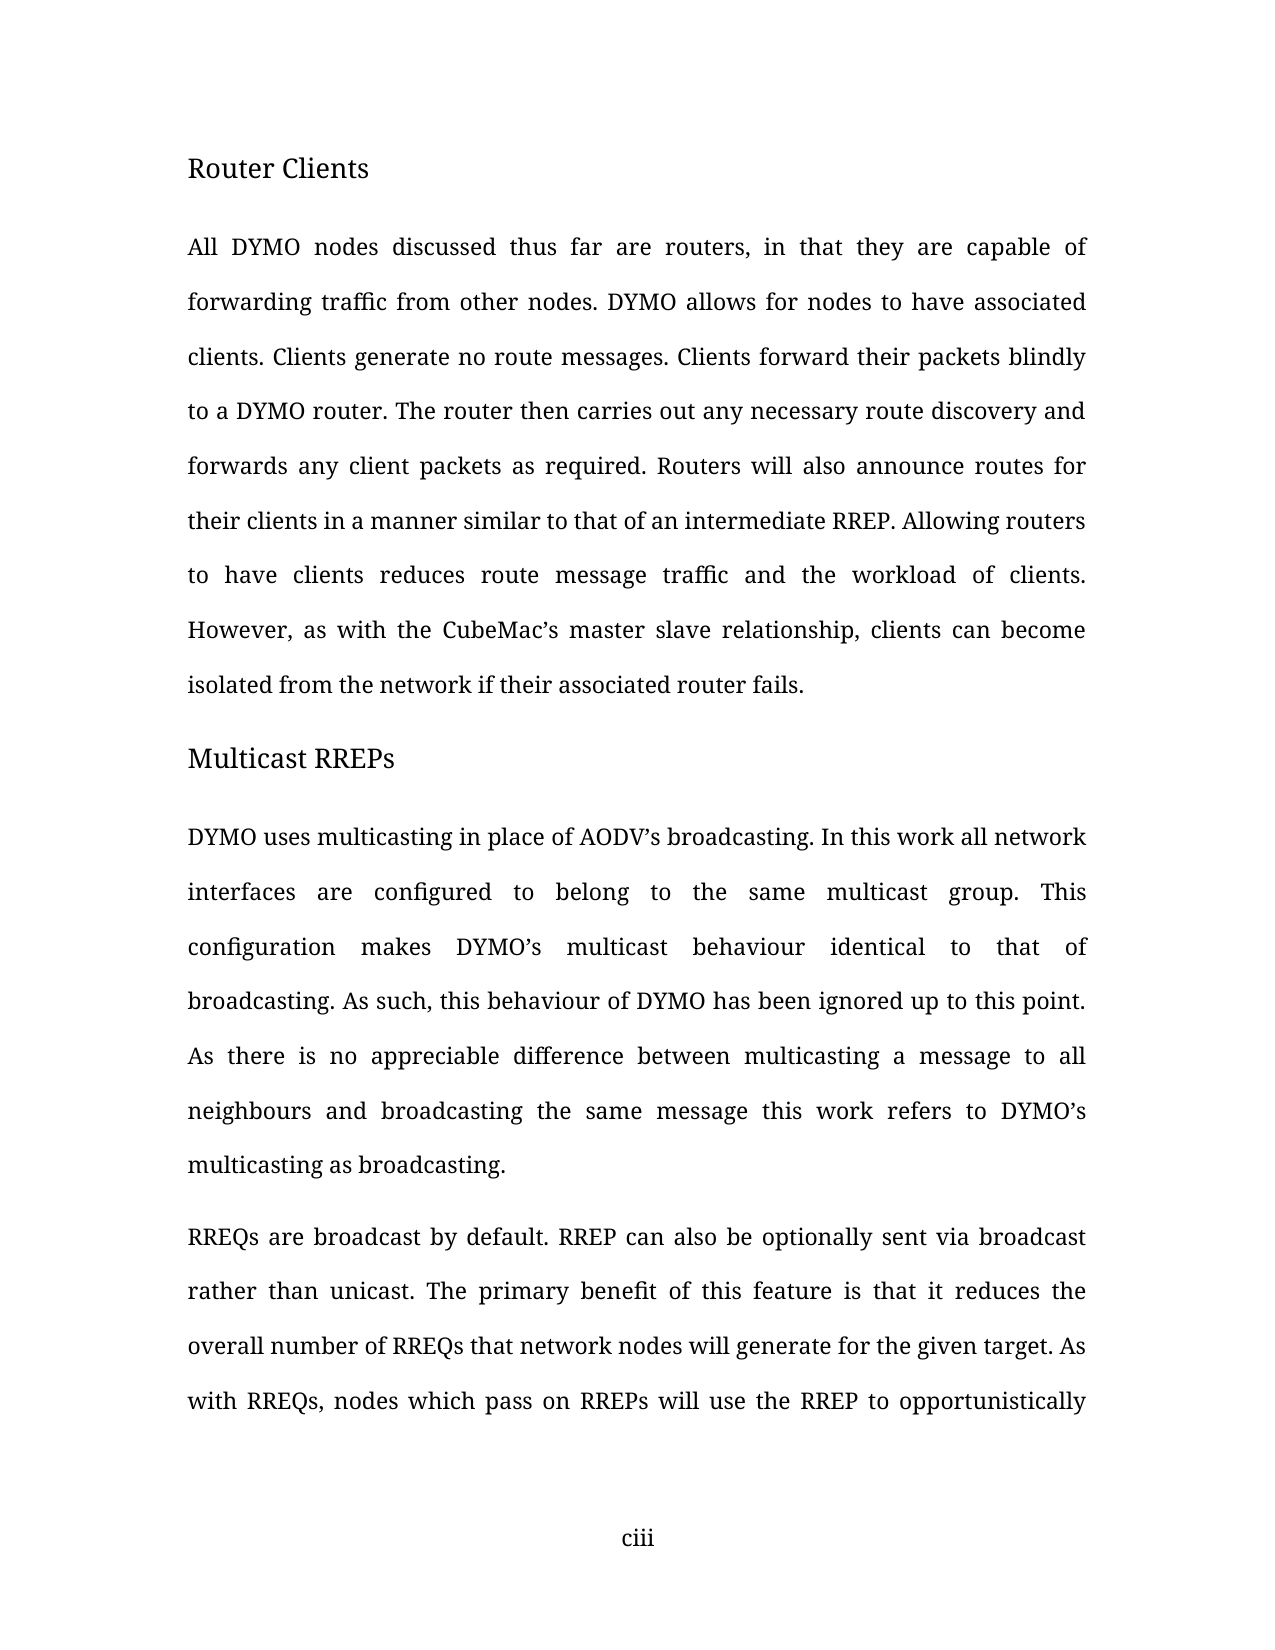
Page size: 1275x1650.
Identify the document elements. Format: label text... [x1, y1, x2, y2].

subtitle Multicast RREPs [187, 740, 1087, 777]
subtitle Router Clients [187, 150, 1087, 187]
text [187, 1221, 1087, 1416]
text All DYMO nodes discussed thus far are routers, in that they are capable of forwarding traffic from other nodes. DYMO allows for nodes to have associated clients. Clients generate no route messages. Clients forward their packets blindly to a DYMO router. The router then carries out any necessary route discovery and forwards any client packets as required. Routers will also announce routes for their clients in a manner similar to that of an intermediate RREP. Allowing routers to have clients reduces route message traffic and the workload of clients. However, as with the CubeMac’s master slave relationship, clients can become isolated from the network if their associated router fails. [187, 231, 1087, 700]
text DYMO uses multicasting in place of AODV’s broadcasting. In this work all network interfaces are configured to belong to the same multicast group. This configuration makes DYMO’s multicast behaviour identical to that of broadcasting. As such, this behaviour of DYMO has been ignored up to this point. As there is no appreciable difference between multicasting a message to all neighbours and broadcasting the same message this work refers to DYMO’s multicasting as broadcasting. [187, 821, 1087, 1181]
